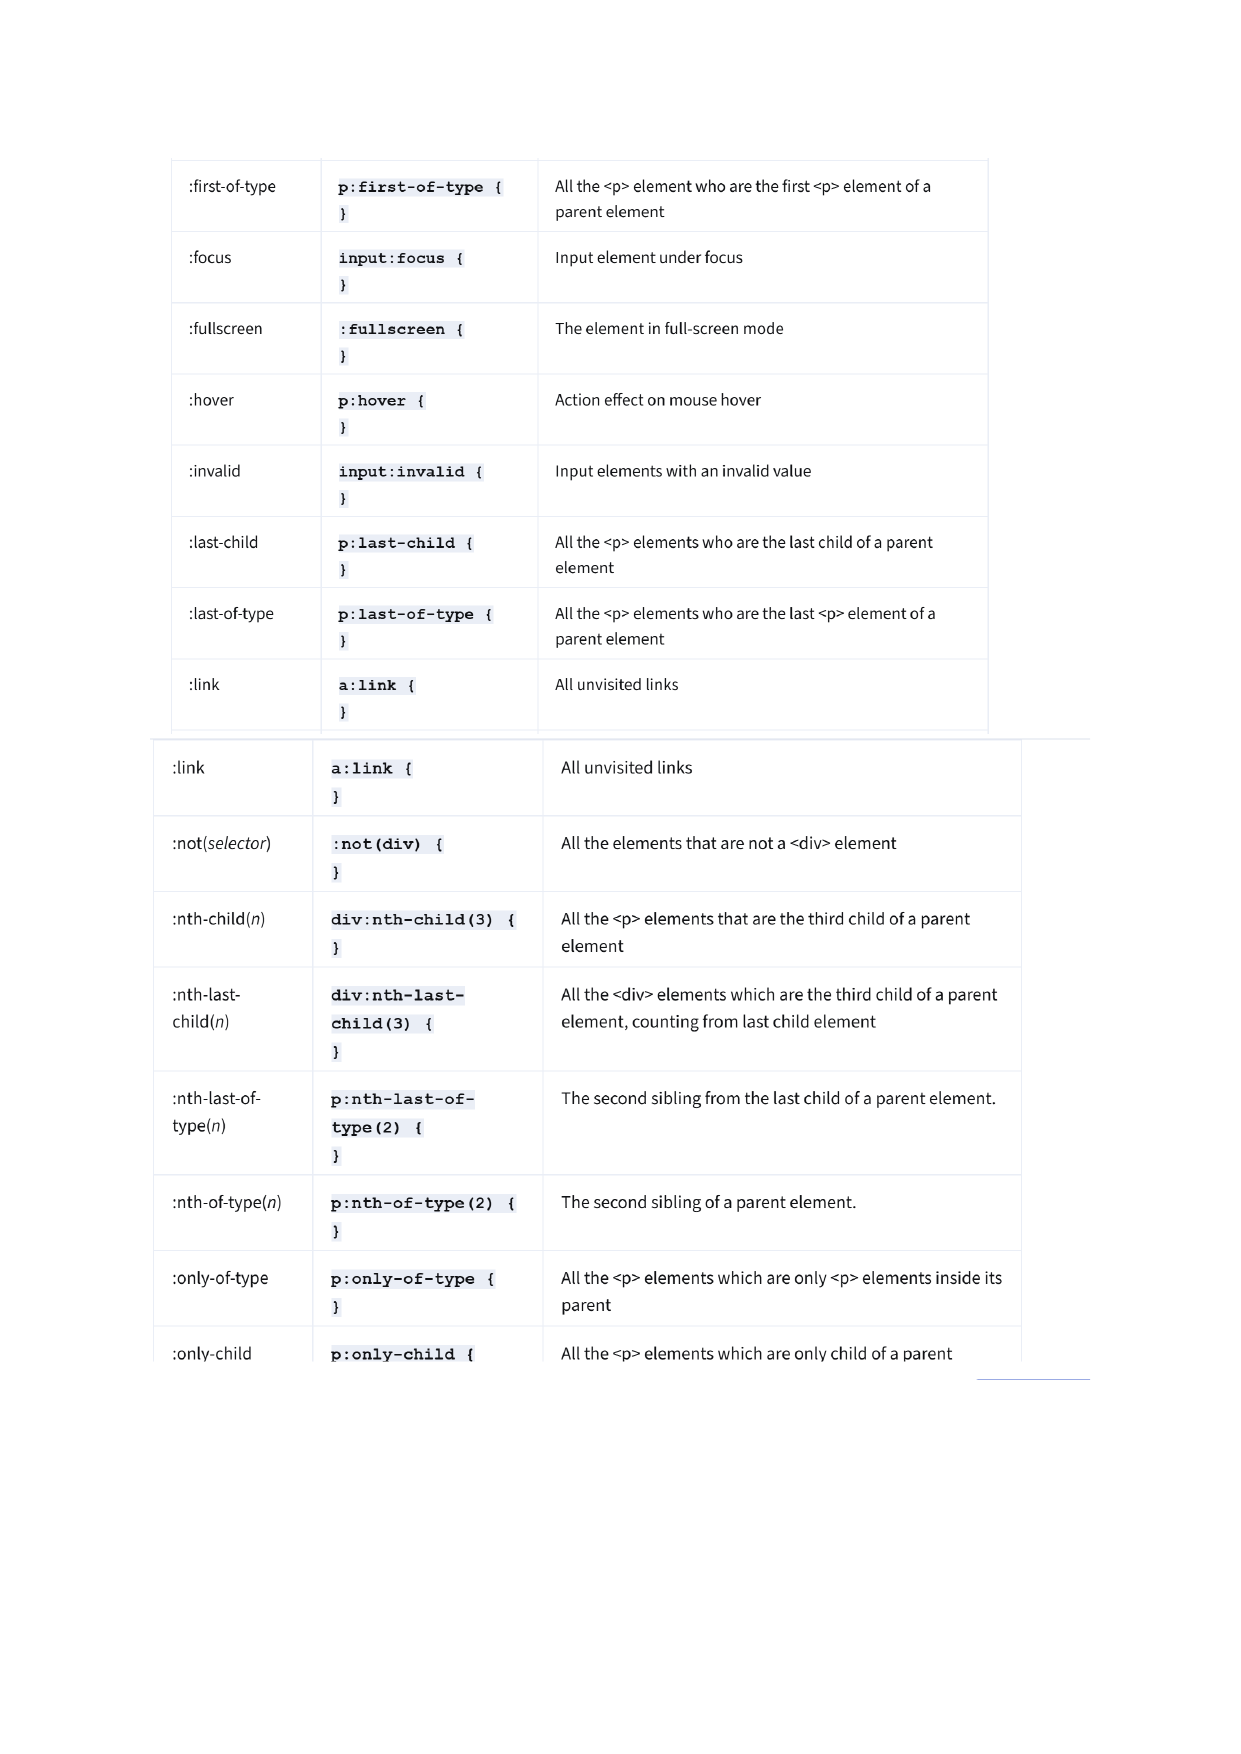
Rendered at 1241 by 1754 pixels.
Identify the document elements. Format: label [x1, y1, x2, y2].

picture [150, 158, 1091, 734]
picture [150, 737, 1091, 1380]
